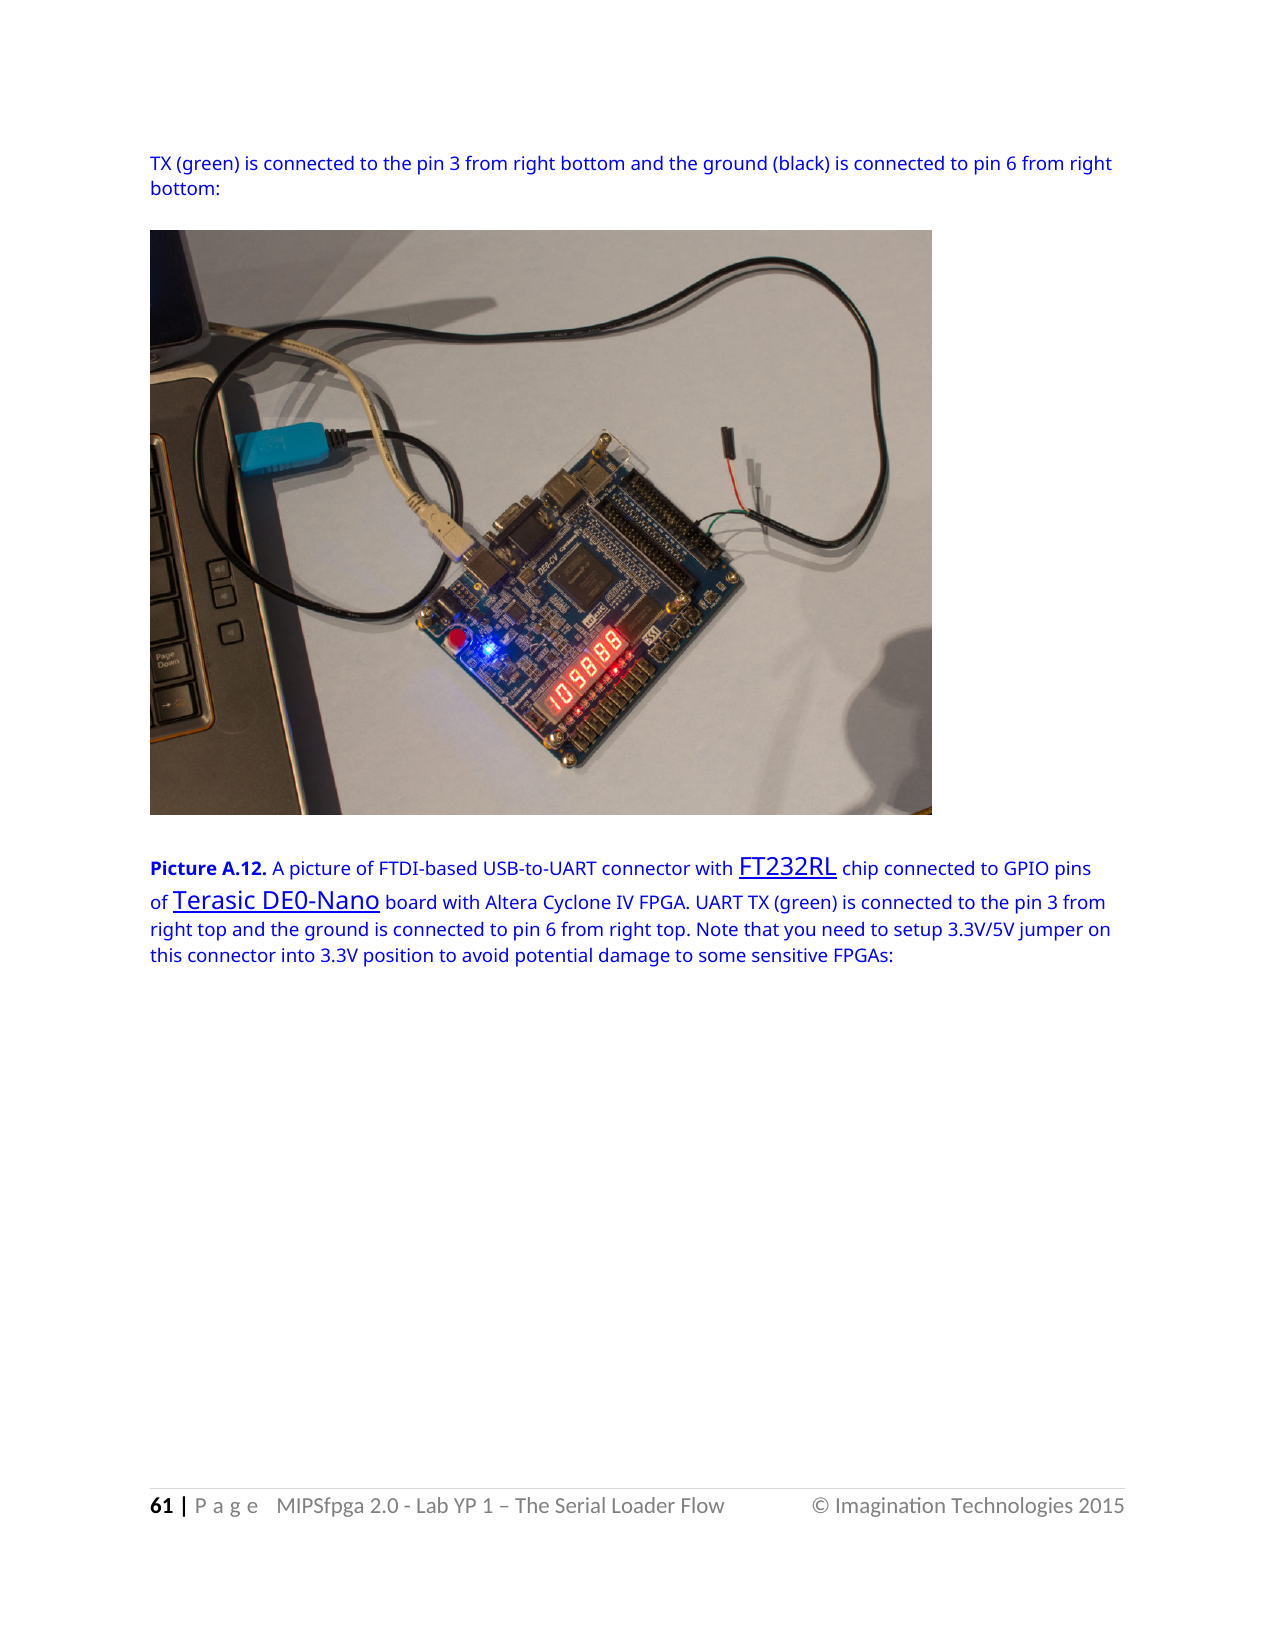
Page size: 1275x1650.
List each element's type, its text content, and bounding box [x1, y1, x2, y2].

text Picture A.12. A picture of FTDI-based USB-to-UART connector with FT232RL chip connected to GPIO pins of Terasic DE0-Nano board with Altera Cyclone IV FPGA. UART TX (green) is connected to the pin 3 from right top and the ground is connected to pin 6 from right top. Note that you need to setup 3.3V/5V jumper on this connector into 3.3V position to avoid potential damage to some sensitive FPGAs: [150, 848, 1125, 967]
picture [150, 230, 932, 815]
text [150, 150, 1125, 201]
